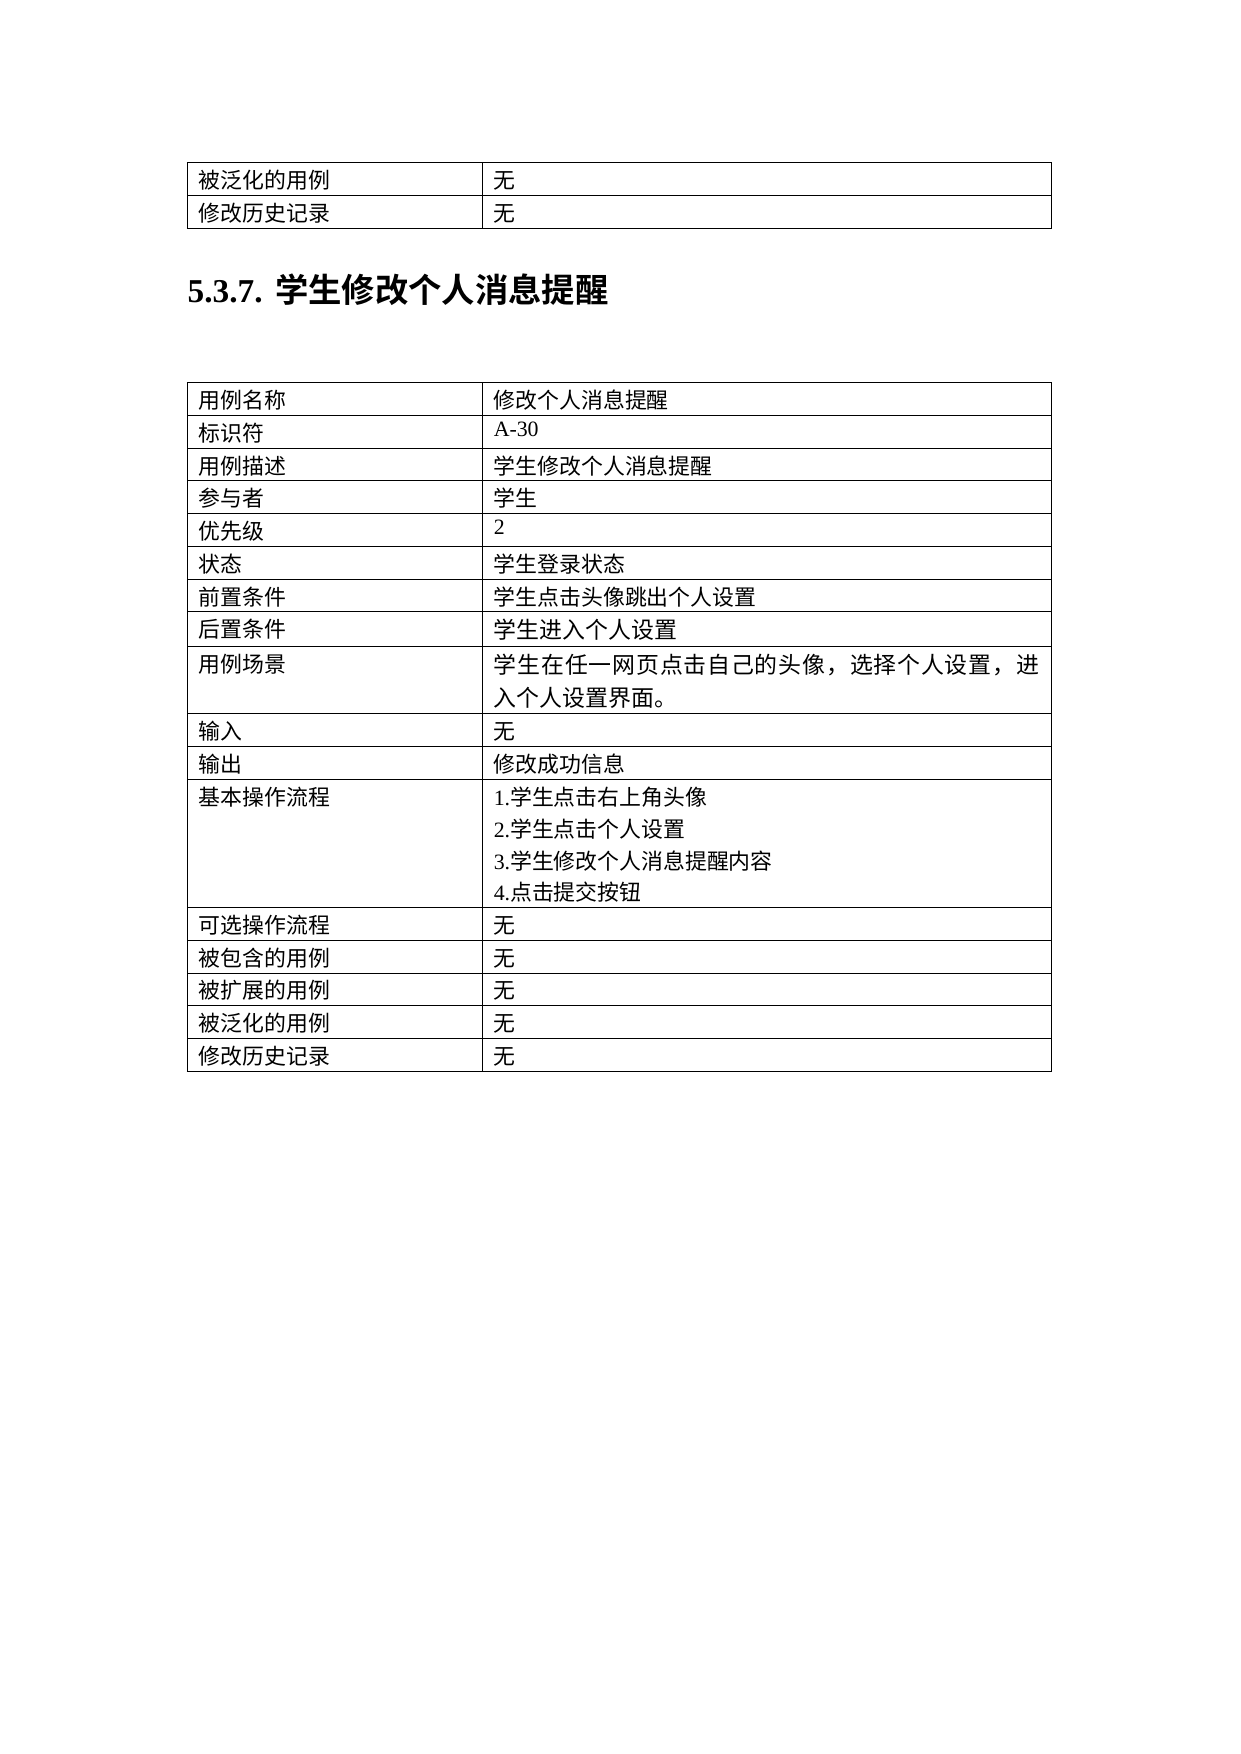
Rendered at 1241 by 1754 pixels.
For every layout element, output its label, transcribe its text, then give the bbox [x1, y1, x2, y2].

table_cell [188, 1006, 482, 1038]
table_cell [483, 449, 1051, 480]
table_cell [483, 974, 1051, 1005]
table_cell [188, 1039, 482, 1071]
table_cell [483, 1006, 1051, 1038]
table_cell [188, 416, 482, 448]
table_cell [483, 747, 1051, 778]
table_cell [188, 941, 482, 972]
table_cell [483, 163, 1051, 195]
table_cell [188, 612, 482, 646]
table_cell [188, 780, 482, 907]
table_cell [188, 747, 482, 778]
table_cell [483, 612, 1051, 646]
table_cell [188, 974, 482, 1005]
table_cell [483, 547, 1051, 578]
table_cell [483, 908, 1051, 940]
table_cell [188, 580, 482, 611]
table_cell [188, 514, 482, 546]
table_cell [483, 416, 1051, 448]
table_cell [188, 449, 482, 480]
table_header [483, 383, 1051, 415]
subtitle 学生修改个人消息提醒 [187, 256, 1053, 321]
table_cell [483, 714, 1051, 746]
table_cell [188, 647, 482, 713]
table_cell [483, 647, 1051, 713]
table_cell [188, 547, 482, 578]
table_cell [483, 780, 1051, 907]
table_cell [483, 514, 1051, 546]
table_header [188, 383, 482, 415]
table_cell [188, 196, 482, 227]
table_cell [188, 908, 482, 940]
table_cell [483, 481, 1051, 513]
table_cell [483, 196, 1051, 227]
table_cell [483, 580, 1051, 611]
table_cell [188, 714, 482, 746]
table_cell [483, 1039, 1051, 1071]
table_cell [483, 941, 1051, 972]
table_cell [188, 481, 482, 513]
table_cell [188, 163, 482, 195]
